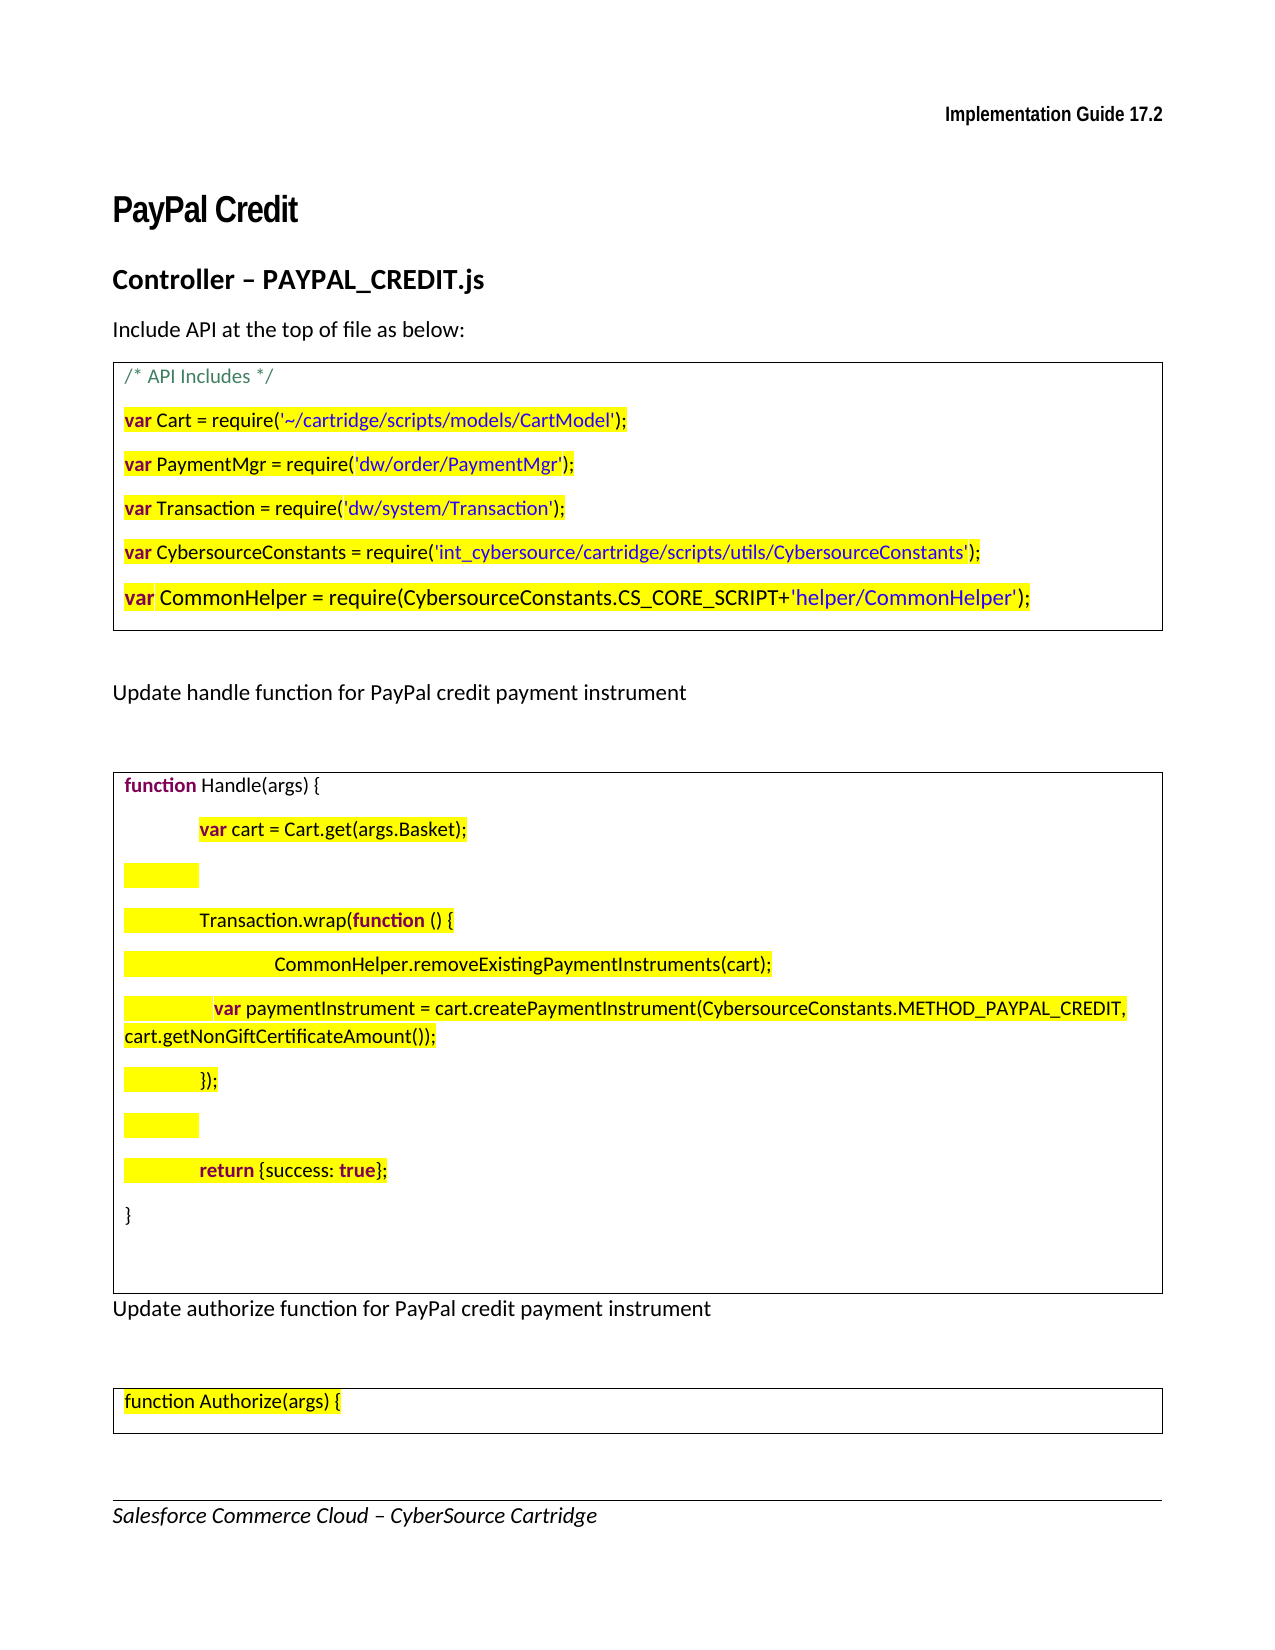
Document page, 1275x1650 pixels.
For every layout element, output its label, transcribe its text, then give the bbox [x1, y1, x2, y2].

subtitle Controller – PAYPAL_CREDIT.js [112, 261, 1162, 297]
text Update authorize function for PayPal credit payment instrument [112, 1294, 1162, 1322]
table_header function Handle(args) { var cart = Cart.get(args.Basket); Transaction.wrap(function () { CommonHelper.removeExistingPaymentInstruments(cart); var paymentInstrument = cart.createPaymentInstrument(CybersourceConstants.METHOD_PAYPAL_CREDIT, cart.getNonGiftCertificateAmount()); }); return {success: true}; } [114, 773, 1162, 1293]
subtitle PayPal Credit [112, 187, 1162, 230]
table_header /* API Includes */ var Cart = require('~/cartridge/scripts/models/CartModel'); var PaymentMgr = require('dw/order/PaymentMgr'); var Transaction = require('dw/system/Transaction'); var CybersourceConstants = require('int_cybersource/cartridge/scripts/utils/CybersourceConstants'); var CommonHelper = require(CybersourceConstants.CS_CORE_SCRIPT+'helper/CommonHelper'); [114, 363, 1162, 630]
text Include API at the top of file as below: [112, 315, 1162, 343]
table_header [114, 1389, 1162, 1433]
text Update handle function for PayPal credit payment instrument [112, 678, 1162, 706]
